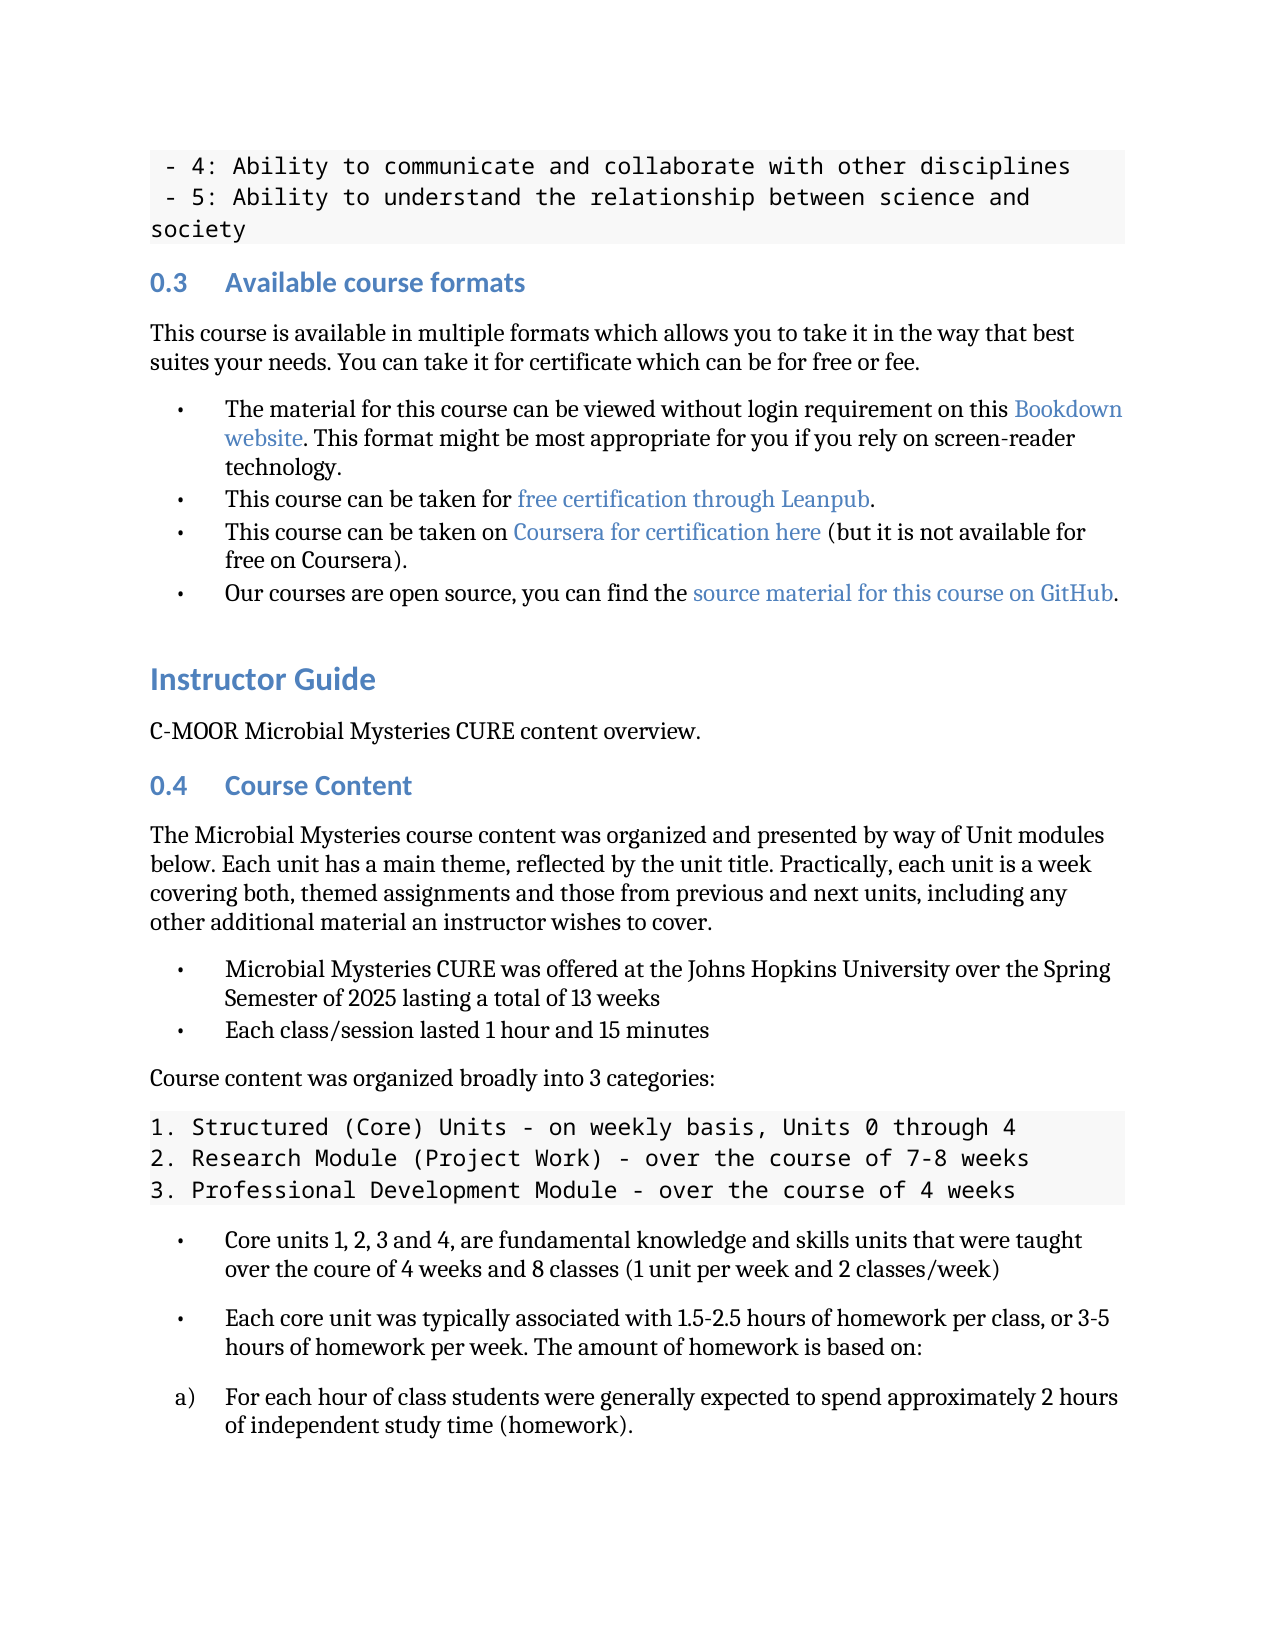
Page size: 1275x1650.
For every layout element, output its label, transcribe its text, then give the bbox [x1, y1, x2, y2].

list This course can be taken for free certification through Leanpub. [175, 485, 1125, 514]
subtitle 0.4 Course Content [150, 767, 1125, 802]
list Microbial Mysteries CURE was offered at the Johns Hopkins University over the Spring Semester of 2025 lasting a total of 13 weeks [175, 955, 1125, 1012]
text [150, 150, 1125, 244]
list Each class/session lasted 1 hour and 15 minutes [175, 1016, 1125, 1045]
subtitle Instructor Guide [150, 658, 1125, 698]
list Core units 1, 2, 3 and 4, are fundamental knowledge and skills units that were taught over the coure of 4 weeks and 8 classes (1 unit per week and 2 classes/week) [175, 1226, 1125, 1283]
text 1. Structured (Core) Units - on weekly basis, Units 0 through 4 2. Research Module (Project Work) - over the course of 7-8 weeks 3. Professional Development Module - over the course of 4 weeks [150, 1111, 1125, 1205]
list This course can be taken on Coursera for certification here (but it is not available for free on Coursera). [175, 518, 1125, 575]
list Our courses are open source, you can find the source material for this course on GitHub. [175, 579, 1125, 608]
list For each hour of class students were generally expected to spend approximately 2 hours of independent study time (homework). [175, 1382, 1125, 1440]
list Each core unit was typically associated with 1.5-2.5 hours of homework per class, or 3-5 hours of homework per week. The amount of homework is based on: [175, 1304, 1125, 1362]
subtitle 0.3 Available course formats [150, 264, 1125, 300]
text Course content was organized broadly into 3 categories: [150, 1064, 1125, 1092]
list The material for this course can be viewed without login requirement on this Bookdown website. This format might be most appropriate for you if you rely on screen-reader technology. [175, 395, 1125, 481]
text The Microbial Mysteries course content was organized and presented by way of Unit modules below. Each unit has a main theme, reflected by the unit title. Practically, each unit is a week covering both, themed assignments and those from previous and next units, including any other additional material an instructor wishes to cover. [150, 821, 1125, 936]
text This course is available in multiple formats which allows you to take it in the way that best suites your needs. You can take it for certificate which can be for free or fee. [150, 319, 1125, 376]
text C-MOOR Microbial Mysteries CURE content overview. [150, 717, 1125, 746]
